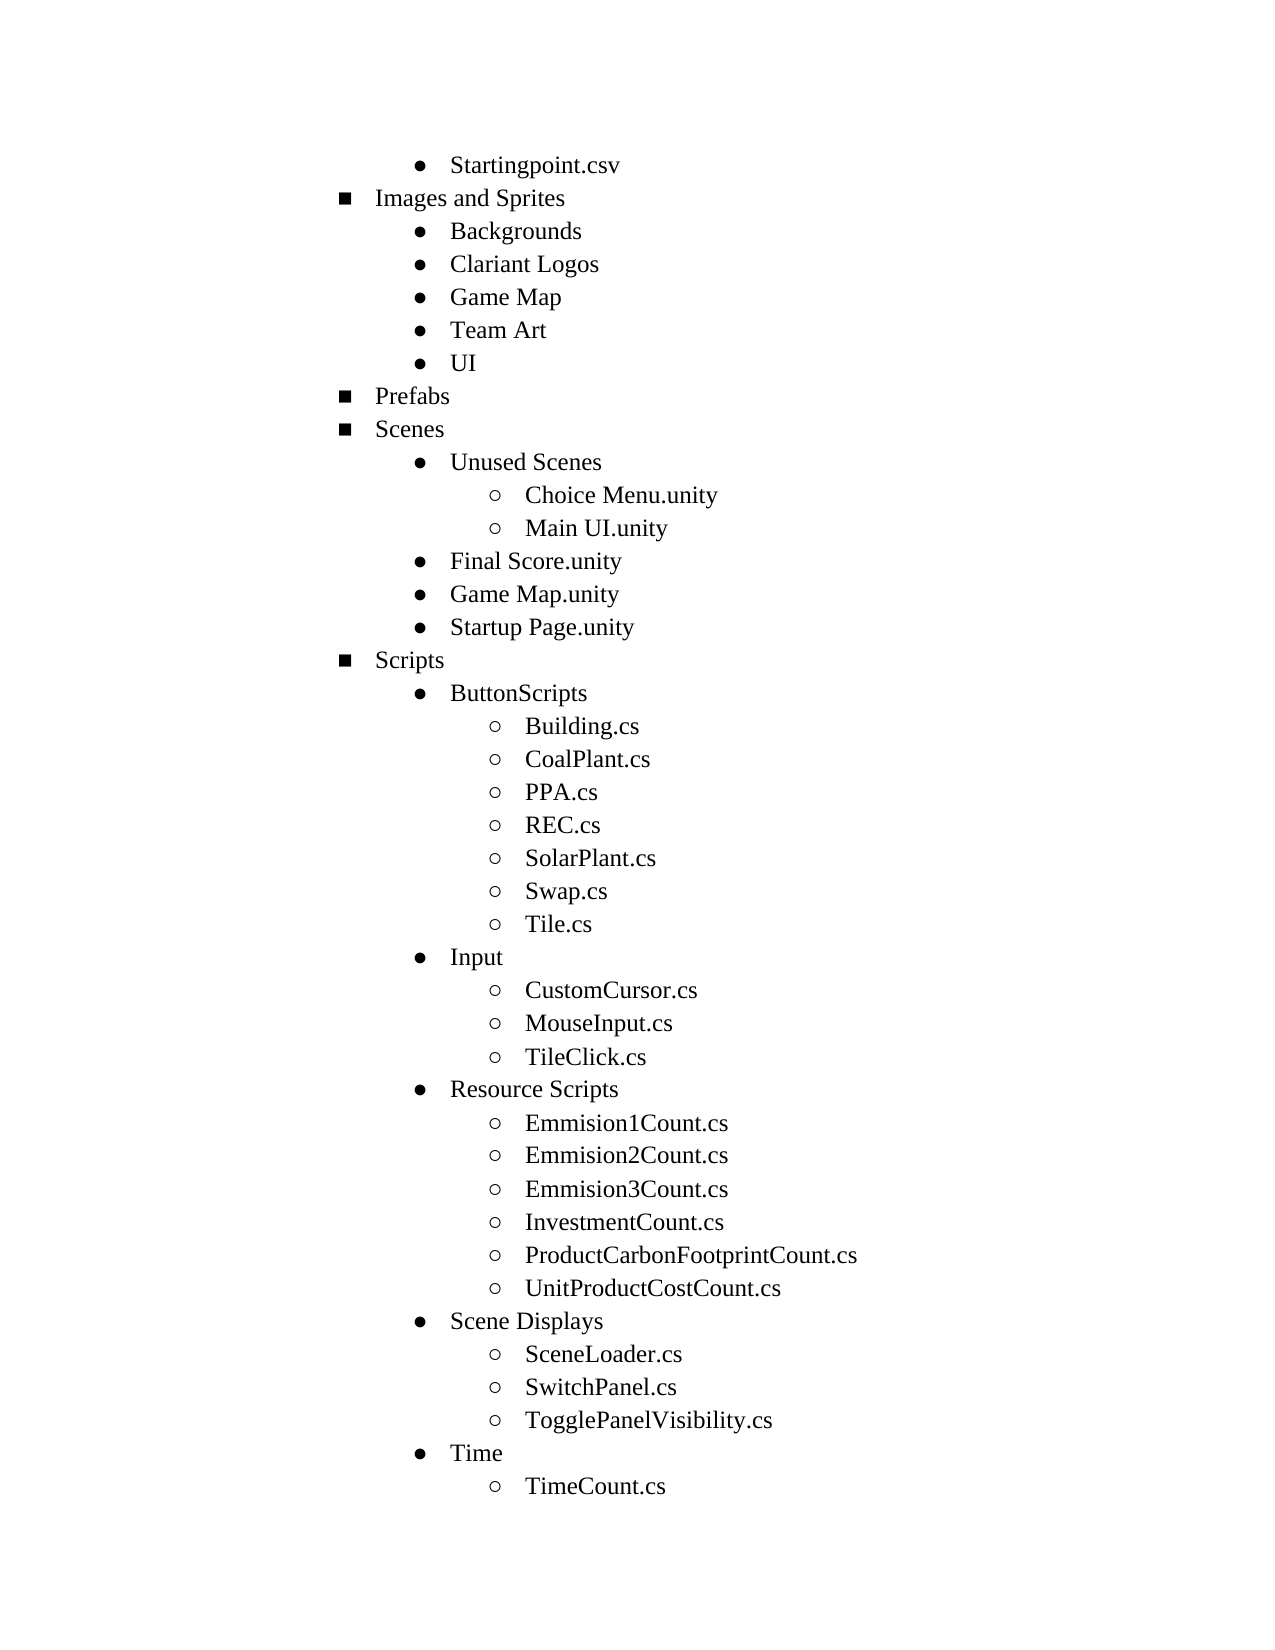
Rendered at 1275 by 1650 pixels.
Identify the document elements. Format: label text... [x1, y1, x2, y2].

list Backgrounds [412, 216, 1125, 245]
list Input [412, 942, 1125, 971]
list ButtonScripts [412, 678, 1125, 707]
list Resource Scripts [412, 1074, 1125, 1103]
list Game Map [412, 282, 1125, 311]
list SolarPlant.cs [487, 843, 1125, 872]
list Prefabs [337, 381, 1125, 410]
list Emmision3Count.cs [487, 1174, 1125, 1202]
list CoalPlant.cs [487, 744, 1125, 773]
list SceneLoader.cs [487, 1339, 1125, 1367]
list TileClick.cs [487, 1042, 1125, 1070]
list Scene Displays [412, 1306, 1125, 1334]
list TimeCount.cs [487, 1471, 1125, 1499]
list ProductCarbonFootprintCount.cs [487, 1240, 1125, 1268]
list SwitchPanel.cs [487, 1372, 1125, 1401]
list Choice Menu.unity [487, 480, 1125, 509]
list Game Map.unity [412, 579, 1125, 608]
list Scripts [337, 645, 1125, 674]
list Main UI.unity [487, 513, 1125, 542]
list REC.cs [487, 810, 1125, 839]
list Time [412, 1438, 1125, 1467]
list UnitProductCostCount.cs [487, 1273, 1125, 1301]
list Unused Scenes [412, 447, 1125, 476]
list Final Score.unity [412, 546, 1125, 575]
list Clariant Logos [412, 249, 1125, 278]
list MouseInput.cs [487, 1008, 1125, 1037]
list PPA.cs [487, 777, 1125, 806]
list Scenes [337, 414, 1125, 443]
list InvestmentCount.cs [487, 1207, 1125, 1235]
list Startingpoint.csv [412, 150, 1125, 179]
list Emmision2Count.cs [487, 1141, 1125, 1169]
list Building.cs [487, 711, 1125, 740]
list TogglePanelVisibility.cs [487, 1405, 1125, 1433]
list Swap.cs [487, 876, 1125, 905]
list Emmision1Count.cs [487, 1108, 1125, 1136]
list Team Art [412, 315, 1125, 344]
list Images and Sprites [337, 183, 1125, 212]
list Tile.cs [487, 909, 1125, 938]
list CustomCursor.cs [487, 976, 1125, 1004]
list Startup Page.unity [412, 612, 1125, 641]
list UI [412, 348, 1125, 377]
